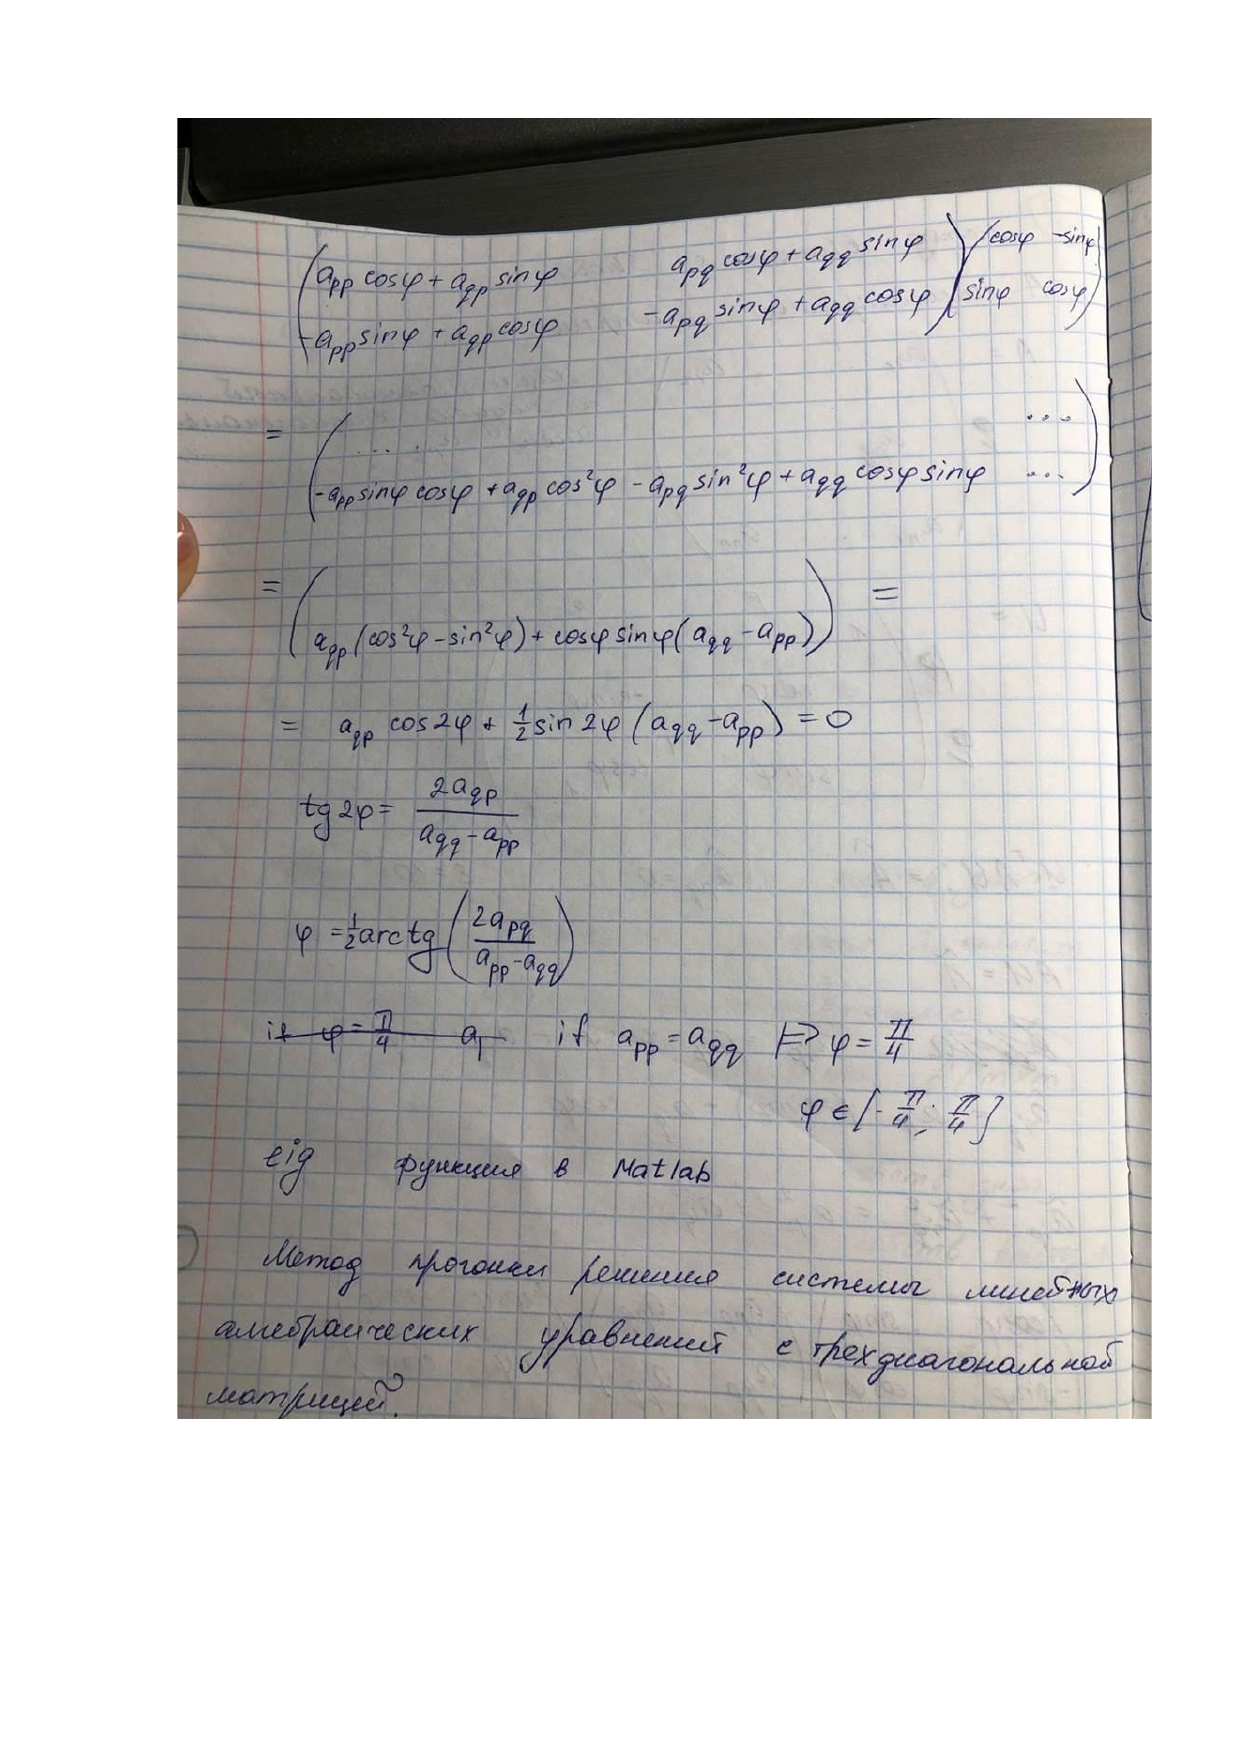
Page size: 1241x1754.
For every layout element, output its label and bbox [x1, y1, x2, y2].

picture [177, 118, 1152, 1419]
